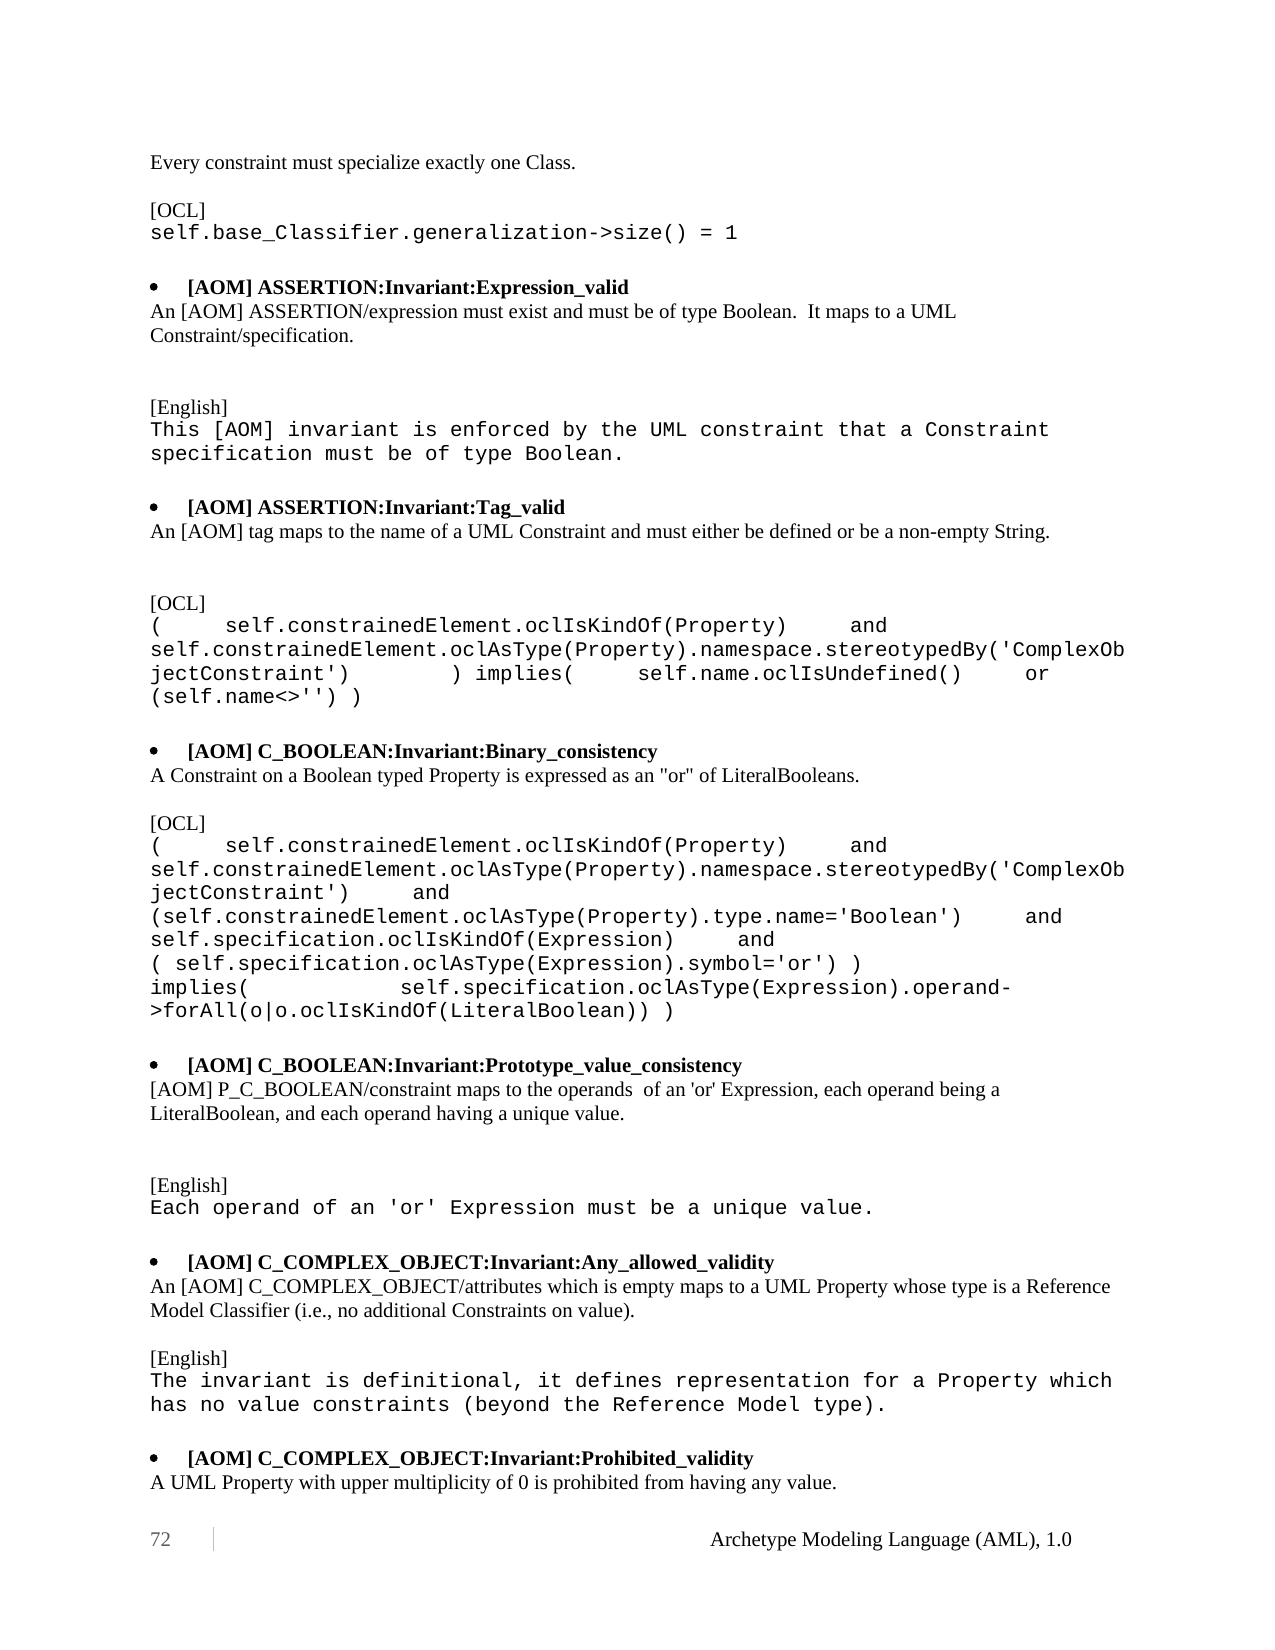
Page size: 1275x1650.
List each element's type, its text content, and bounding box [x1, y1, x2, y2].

text [OCL] [150, 198, 1125, 222]
text A Constraint on a Boolean typed Property is expressed as an "or" of LiteralBooleans. [150, 763, 1125, 787]
text self.base_Classifier.generalization->size() = 1 [150, 222, 1125, 246]
list [AOM] C_COMPLEX_OBJECT:Invariant:Any_allowed_validity [150, 1249, 1125, 1274]
list [AOM] C_COMPLEX_OBJECT:Invariant:Prohibited_validity [150, 1446, 1125, 1470]
text [English] [150, 1346, 1125, 1370]
text [OCL] [150, 811, 1125, 835]
text A UML Property with upper multiplicity of 0 is prohibited from having any value. [150, 1470, 1125, 1494]
text ( self.constrainedElement.oclIsKindOf(Property) and self.constrainedElement.oclAsType(Property).namespace.stereotypedBy('ComplexObjectConstraint') ) implies( self.name.oclIsUndefined() or (self.name<>'') ) [150, 615, 1125, 710]
text This [AOM] invariant is enforced by the UML constraint that a Constraint specification must be of type Boolean. [150, 419, 1125, 466]
text The invariant is definitional, it defines representation for a Property which has no value constraints (beyond the Reference Model type). [150, 1370, 1125, 1417]
text [English] [150, 395, 1125, 419]
text [AOM] P_C_BOOLEAN/constraint maps to the operands of an 'or' Expression, each operand being a LiteralBoolean, and each operand having a unique value. [150, 1077, 1125, 1125]
list [AOM] ASSERTION:Invariant:Expression_valid [150, 274, 1125, 299]
list [AOM] ASSERTION:Invariant:Tag_valid [150, 495, 1125, 519]
text An [AOM] C_COMPLEX_OBJECT/attributes which is empty maps to a UML Property whose type is a Reference Model Classifier (i.e., no additional Constraints on value). [150, 1274, 1125, 1322]
text An [AOM] tag maps to the name of a UML Constraint and must either be defined or be a non-empty String. [150, 519, 1125, 543]
text Each operand of an 'or' Expression must be a unique value. [150, 1197, 1125, 1221]
text [English] [150, 1173, 1125, 1197]
text An [AOM] ASSERTION/expression must exist and must be of type Boolean. It maps to a UML Constraint/specification. [150, 299, 1125, 347]
text ( self.constrainedElement.oclIsKindOf(Property) and self.constrainedElement.oclAsType(Property).namespace.stereotypedBy('ComplexObjectConstraint') and (self.constrainedElement.oclAsType(Property).type.name='Boolean') and self.specification.oclIsKindOf(Expression) and ( self.specification.oclAsType(Expression).symbol='or') ) implies( self.specification.oclAsType(Expression).operand->forAll(o|o.oclIsKindOf(LiteralBoolean)) ) [150, 835, 1125, 1024]
list [AOM] C_BOOLEAN:Invariant:Binary_consistency [150, 739, 1125, 763]
text Every constraint must specialize exactly one Class. [150, 150, 1125, 174]
list [AOM] C_BOOLEAN:Invariant:Prototype_value_consistency [150, 1053, 1125, 1077]
text [OCL] [150, 591, 1125, 615]
